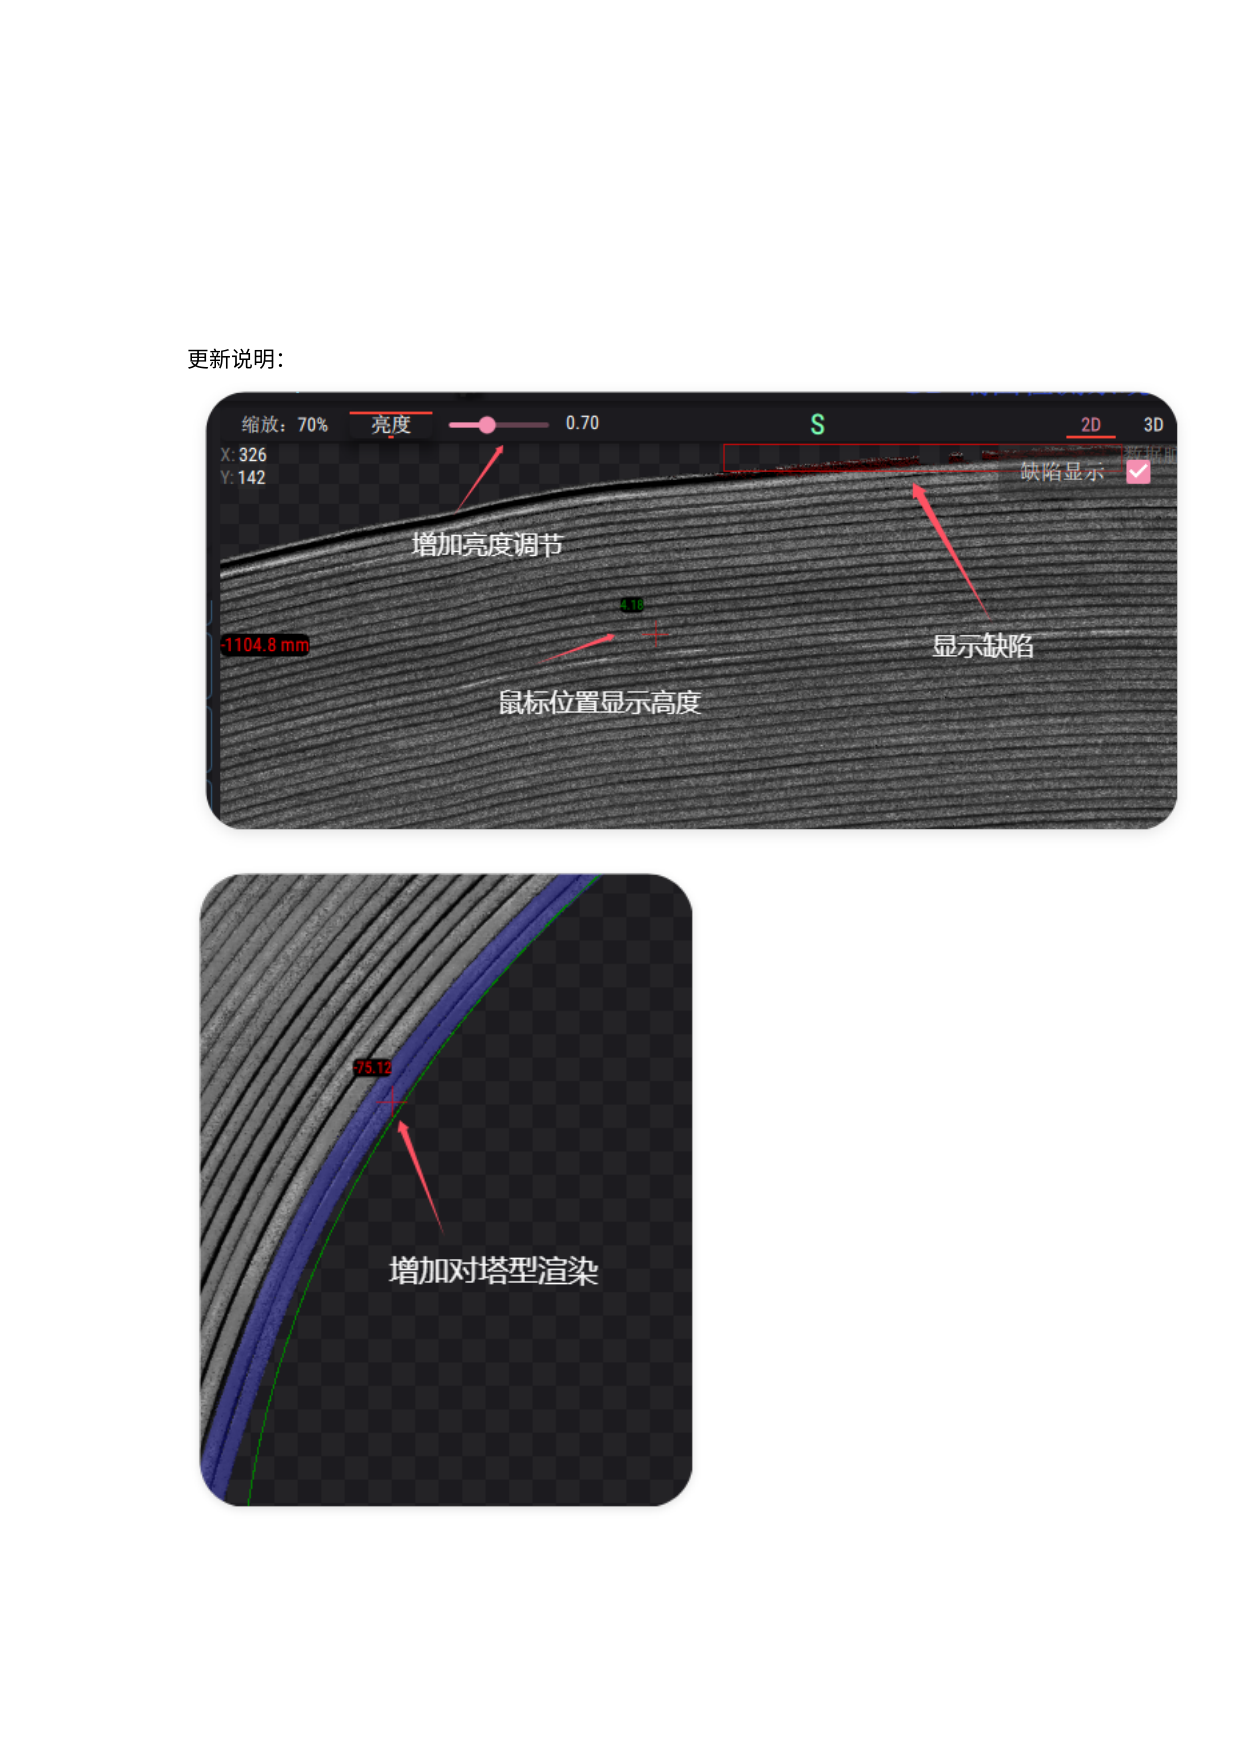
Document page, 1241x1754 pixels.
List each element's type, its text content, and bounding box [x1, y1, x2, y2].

picture [187, 861, 705, 1519]
picture [187, 373, 1196, 848]
text 更新说明： [187, 341, 1053, 373]
